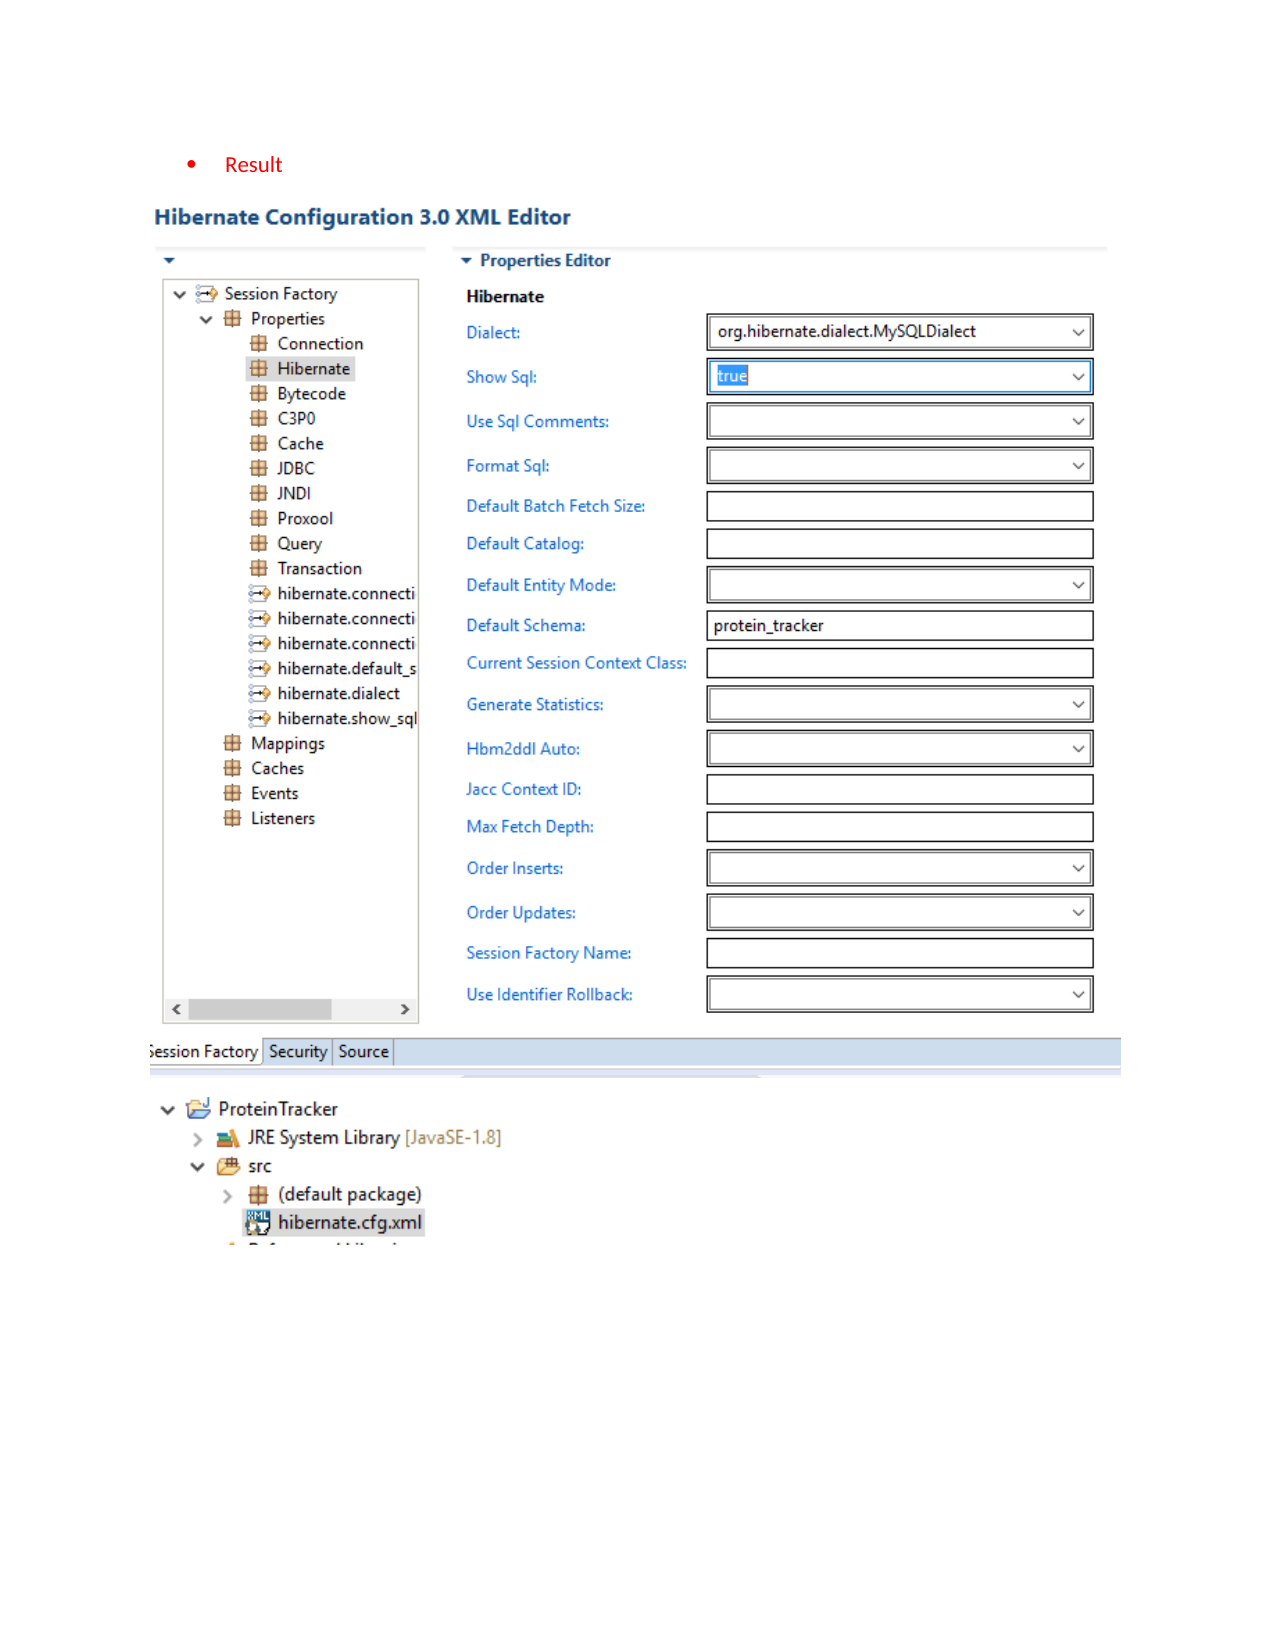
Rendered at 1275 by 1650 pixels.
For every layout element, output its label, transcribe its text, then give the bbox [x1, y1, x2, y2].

picture [150, 1097, 524, 1245]
picture [150, 197, 1122, 1078]
list Result [187, 150, 1125, 178]
